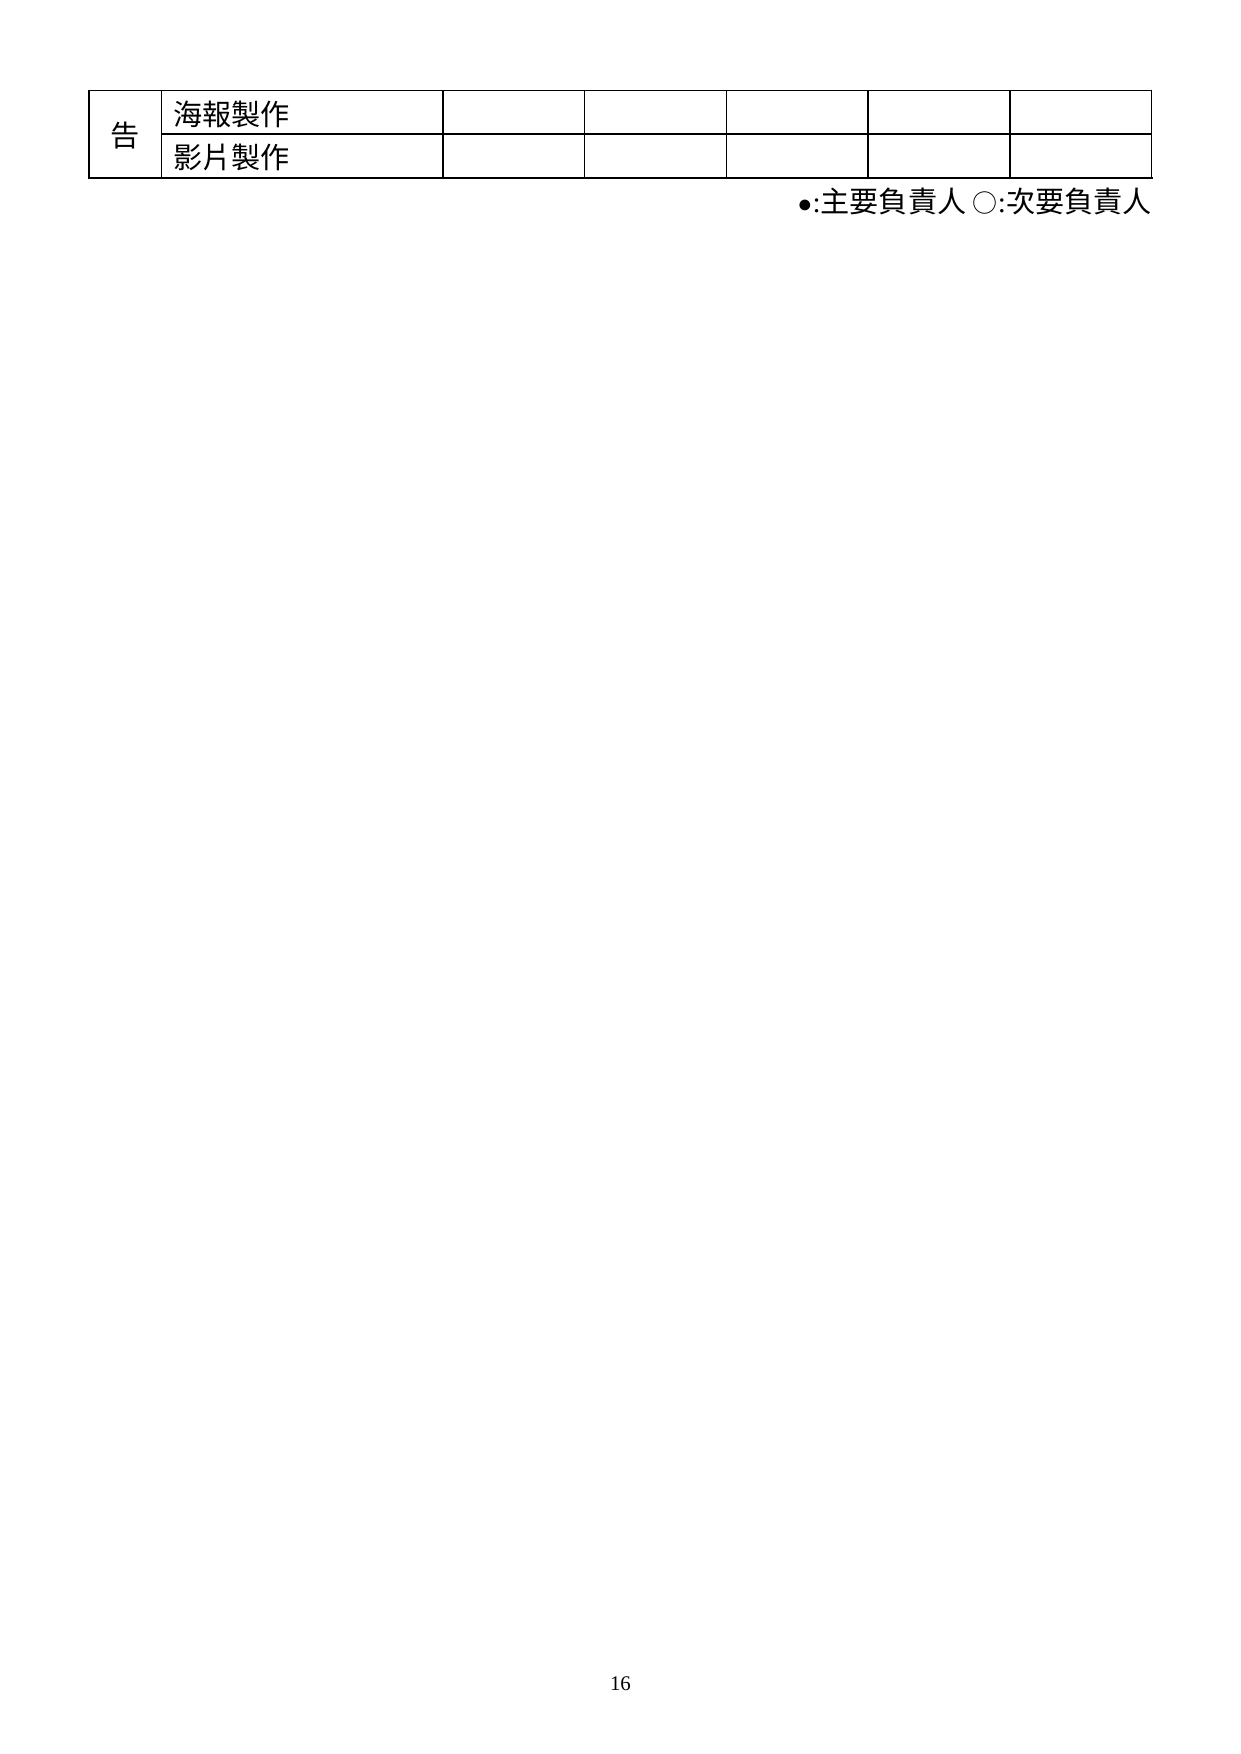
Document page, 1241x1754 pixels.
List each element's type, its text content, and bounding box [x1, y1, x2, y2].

table_cell [869, 91, 1009, 133]
table_cell [1011, 91, 1151, 133]
table_cell [727, 91, 867, 133]
table_cell 海報製作 [162, 91, 442, 133]
table_cell [869, 135, 1009, 177]
table_cell [585, 91, 726, 133]
table_cell [444, 135, 584, 177]
table_cell 報告 [90, 91, 161, 177]
table_cell [585, 135, 726, 177]
table_cell 影片製作 [162, 135, 442, 177]
text ●:主要負責人 ○:次要負責人 [89, 179, 1152, 221]
table_cell [727, 135, 867, 177]
table_cell [444, 91, 584, 133]
table_cell [1011, 135, 1151, 177]
